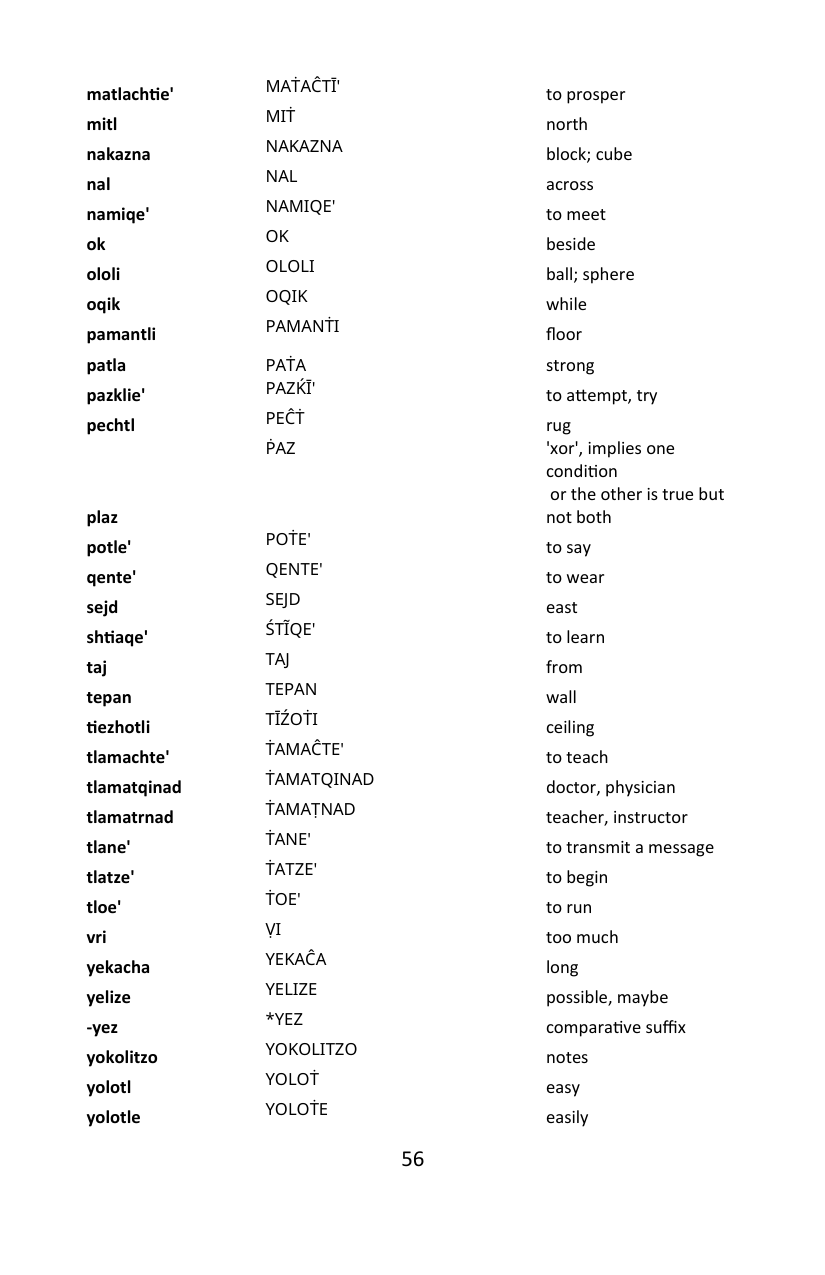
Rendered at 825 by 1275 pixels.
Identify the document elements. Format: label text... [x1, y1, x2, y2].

table_cell easily [535, 1098, 750, 1128]
table_cell sejd [75, 588, 254, 618]
table_cell while [535, 285, 750, 315]
table_cell pamantli [75, 315, 254, 345]
table_cell from [535, 648, 750, 678]
table_cell ṪOE' [254, 888, 534, 918]
table_cell tiezhotli [75, 708, 254, 738]
table_cell taj [75, 648, 254, 678]
table_cell to transmit a message [535, 828, 750, 858]
table_cell 'xor', implies one condition or the other is true but not both [535, 436, 750, 528]
table_cell to attempt, try [535, 376, 750, 406]
table_cell ṖAZ [254, 436, 534, 528]
table_cell yolotle [75, 1098, 254, 1128]
table_cell nakazna [75, 135, 254, 165]
table_cell long [535, 948, 750, 978]
table_cell -yez [75, 1008, 254, 1038]
table_cell to learn [535, 618, 750, 648]
table_cell OLOLI [254, 255, 534, 285]
table_cell YELIZE [254, 978, 534, 1008]
table_cell MIṪ [254, 105, 534, 135]
table_cell to meet [535, 195, 750, 225]
table_cell teacher, instructor [535, 798, 750, 828]
table_cell tlamatqinad [75, 768, 254, 798]
table_cell ṪATZE' [254, 858, 534, 888]
table_cell namiqe' [75, 195, 254, 225]
table_cell YOKOLITZO [254, 1038, 534, 1068]
table_cell PAṪA [254, 345, 534, 376]
table_cell ball; sphere [535, 255, 750, 285]
table_cell yolotl [75, 1068, 254, 1098]
table_cell OK [254, 225, 534, 255]
table_cell matlachtie' [75, 75, 254, 105]
table_cell NAKAZNA [254, 135, 534, 165]
table_cell pechtl [75, 406, 254, 436]
table_cell across [535, 165, 750, 195]
table_cell YOLOṪ [254, 1068, 534, 1098]
table_cell too much [535, 918, 750, 948]
table_cell SEJD [254, 588, 534, 618]
table_cell plaz [75, 436, 254, 528]
table_cell OQIK [254, 285, 534, 315]
table_cell tepan [75, 678, 254, 708]
table_cell PEĈṪ [254, 406, 534, 436]
table_cell block; cube [535, 135, 750, 165]
table_cell potle' [75, 528, 254, 558]
table_cell north [535, 105, 750, 135]
table_cell east [535, 588, 750, 618]
table_cell yokolitzo [75, 1038, 254, 1068]
table_cell yelize [75, 978, 254, 1008]
table_cell notes [535, 1038, 750, 1068]
table_cell to wear [535, 558, 750, 588]
table_cell MAṪAĈTĪ' [254, 75, 534, 105]
table_cell vri [75, 918, 254, 948]
table_cell ṾI [254, 918, 534, 948]
table_cell ṪAMAṬNAD [254, 798, 534, 828]
table_cell comparative suffix [535, 1008, 750, 1038]
table_cell ṪAMAĈTE' [254, 738, 534, 768]
table_cell possible, maybe [535, 978, 750, 1008]
table_cell YOLOṪE [254, 1098, 534, 1128]
table_cell NAMIQE' [254, 195, 534, 225]
table_cell ṪAMATQINAD [254, 768, 534, 798]
table_cell to teach [535, 738, 750, 768]
table_cell QENTE' [254, 558, 534, 588]
table_cell PAZḰĪ' [254, 376, 534, 406]
table_cell ceiling [535, 708, 750, 738]
table_cell yekacha [75, 948, 254, 978]
table_cell rug [535, 406, 750, 436]
table_cell floor [535, 315, 750, 345]
table_cell strong [535, 345, 750, 376]
table_cell TEPAN [254, 678, 534, 708]
table_cell TAJ [254, 648, 534, 678]
table_cell TĪŹOṪI [254, 708, 534, 738]
table_cell to prosper [535, 75, 750, 105]
table_cell *YEZ [254, 1008, 534, 1038]
table_cell tlamachte' [75, 738, 254, 768]
table_cell mitl [75, 105, 254, 135]
table_cell wall [535, 678, 750, 708]
table_cell ololi [75, 255, 254, 285]
table_cell POṪE' [254, 528, 534, 558]
table_cell shtiaqe' [75, 618, 254, 648]
table_cell ŚTĨQE' [254, 618, 534, 648]
table_cell nal [75, 165, 254, 195]
table_cell PAMANṪI [254, 315, 534, 345]
table_cell tlamatrnad [75, 798, 254, 828]
table_cell pazklie' [75, 376, 254, 406]
table_cell beside [535, 225, 750, 255]
table_cell oqik [75, 285, 254, 315]
table_cell NAL [254, 165, 534, 195]
table_cell qente' [75, 558, 254, 588]
table_cell easy [535, 1068, 750, 1098]
table_cell ṪANE' [254, 828, 534, 858]
table_cell tloe' [75, 888, 254, 918]
table_cell tlatze' [75, 858, 254, 888]
table_cell to begin [535, 858, 750, 888]
table_cell doctor, physician [535, 768, 750, 798]
table_cell to run [535, 888, 750, 918]
table_cell ok [75, 225, 254, 255]
table_cell YEKAĈA [254, 948, 534, 978]
table_cell patla [75, 345, 254, 376]
table_cell tlane' [75, 828, 254, 858]
table_cell to say [535, 528, 750, 558]
